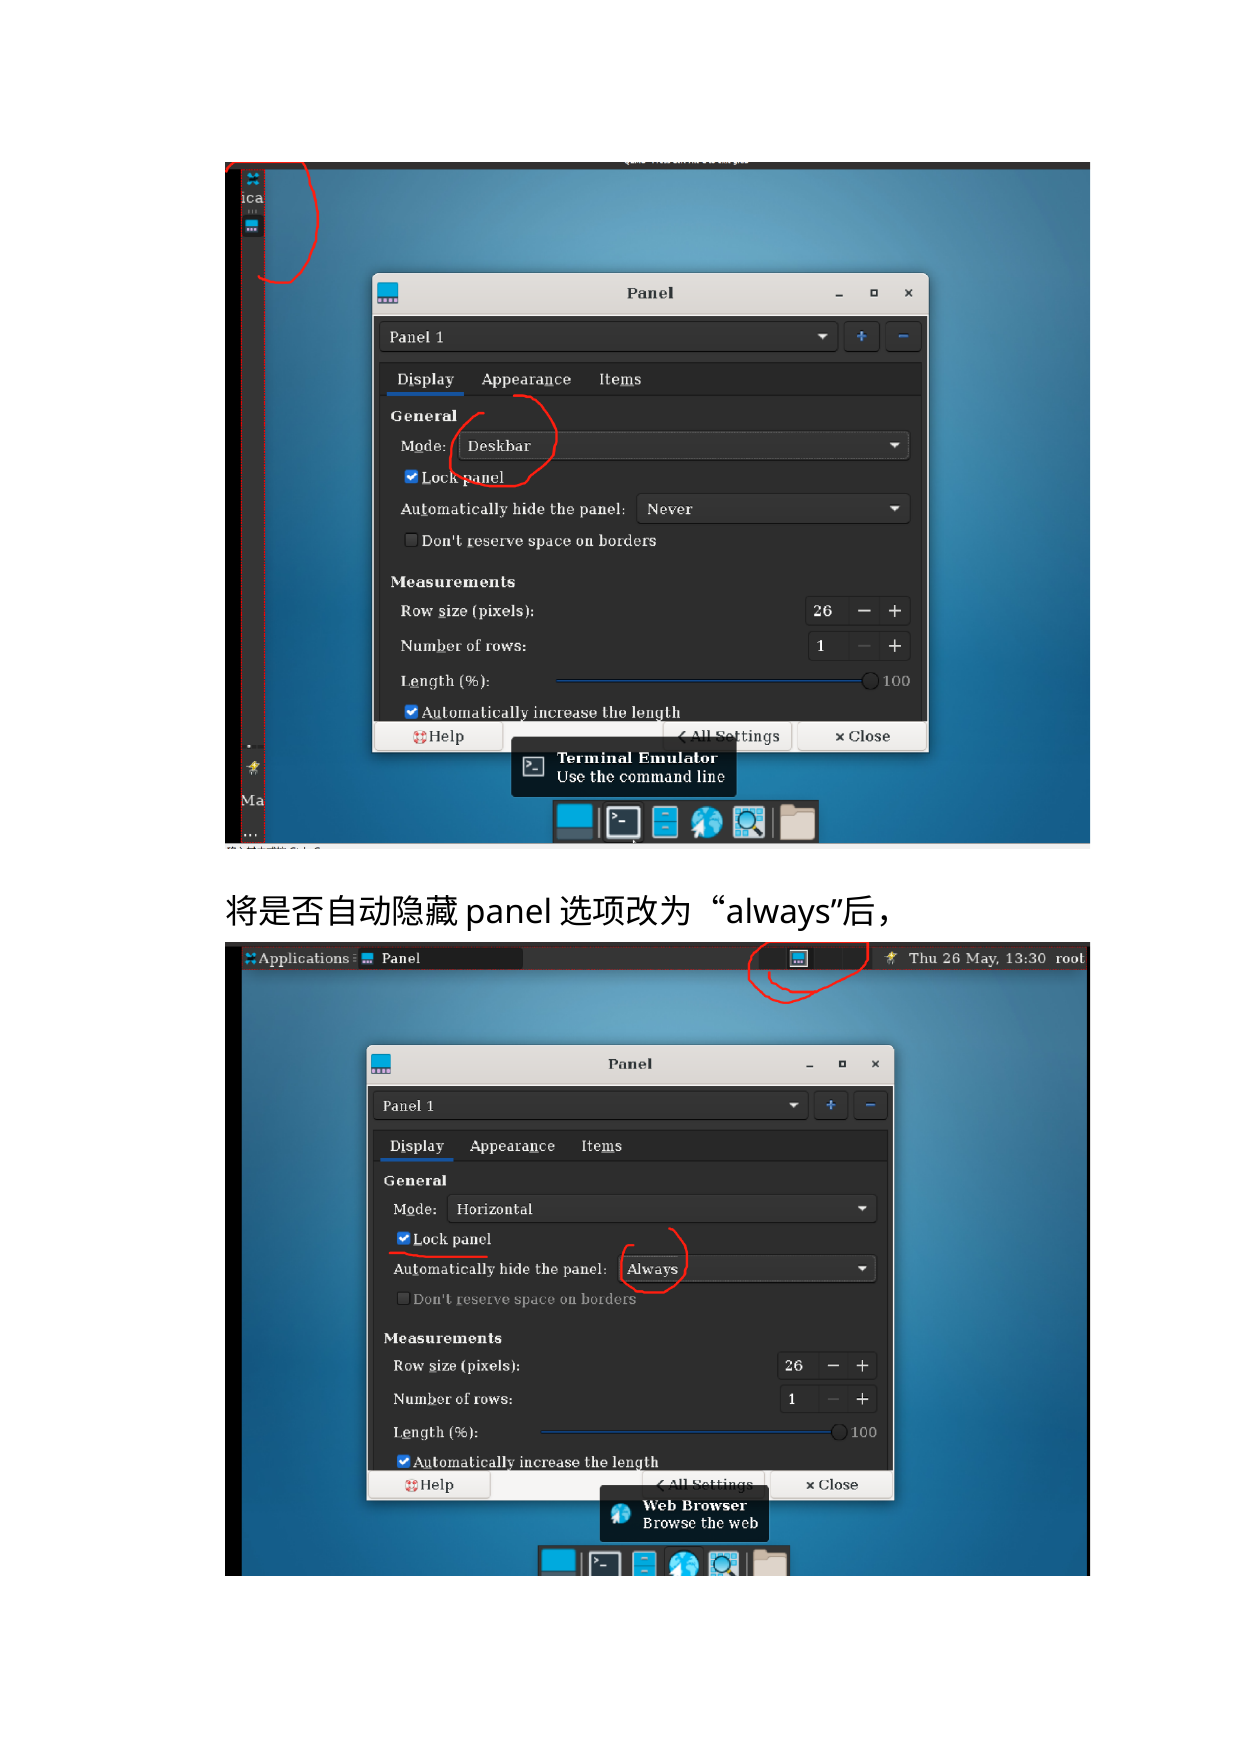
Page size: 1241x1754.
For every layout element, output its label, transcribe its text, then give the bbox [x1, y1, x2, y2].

picture [225, 162, 1091, 849]
picture [225, 942, 1091, 1576]
list 将是否自动隐藏panel选项改为“always”后， [225, 877, 1053, 942]
